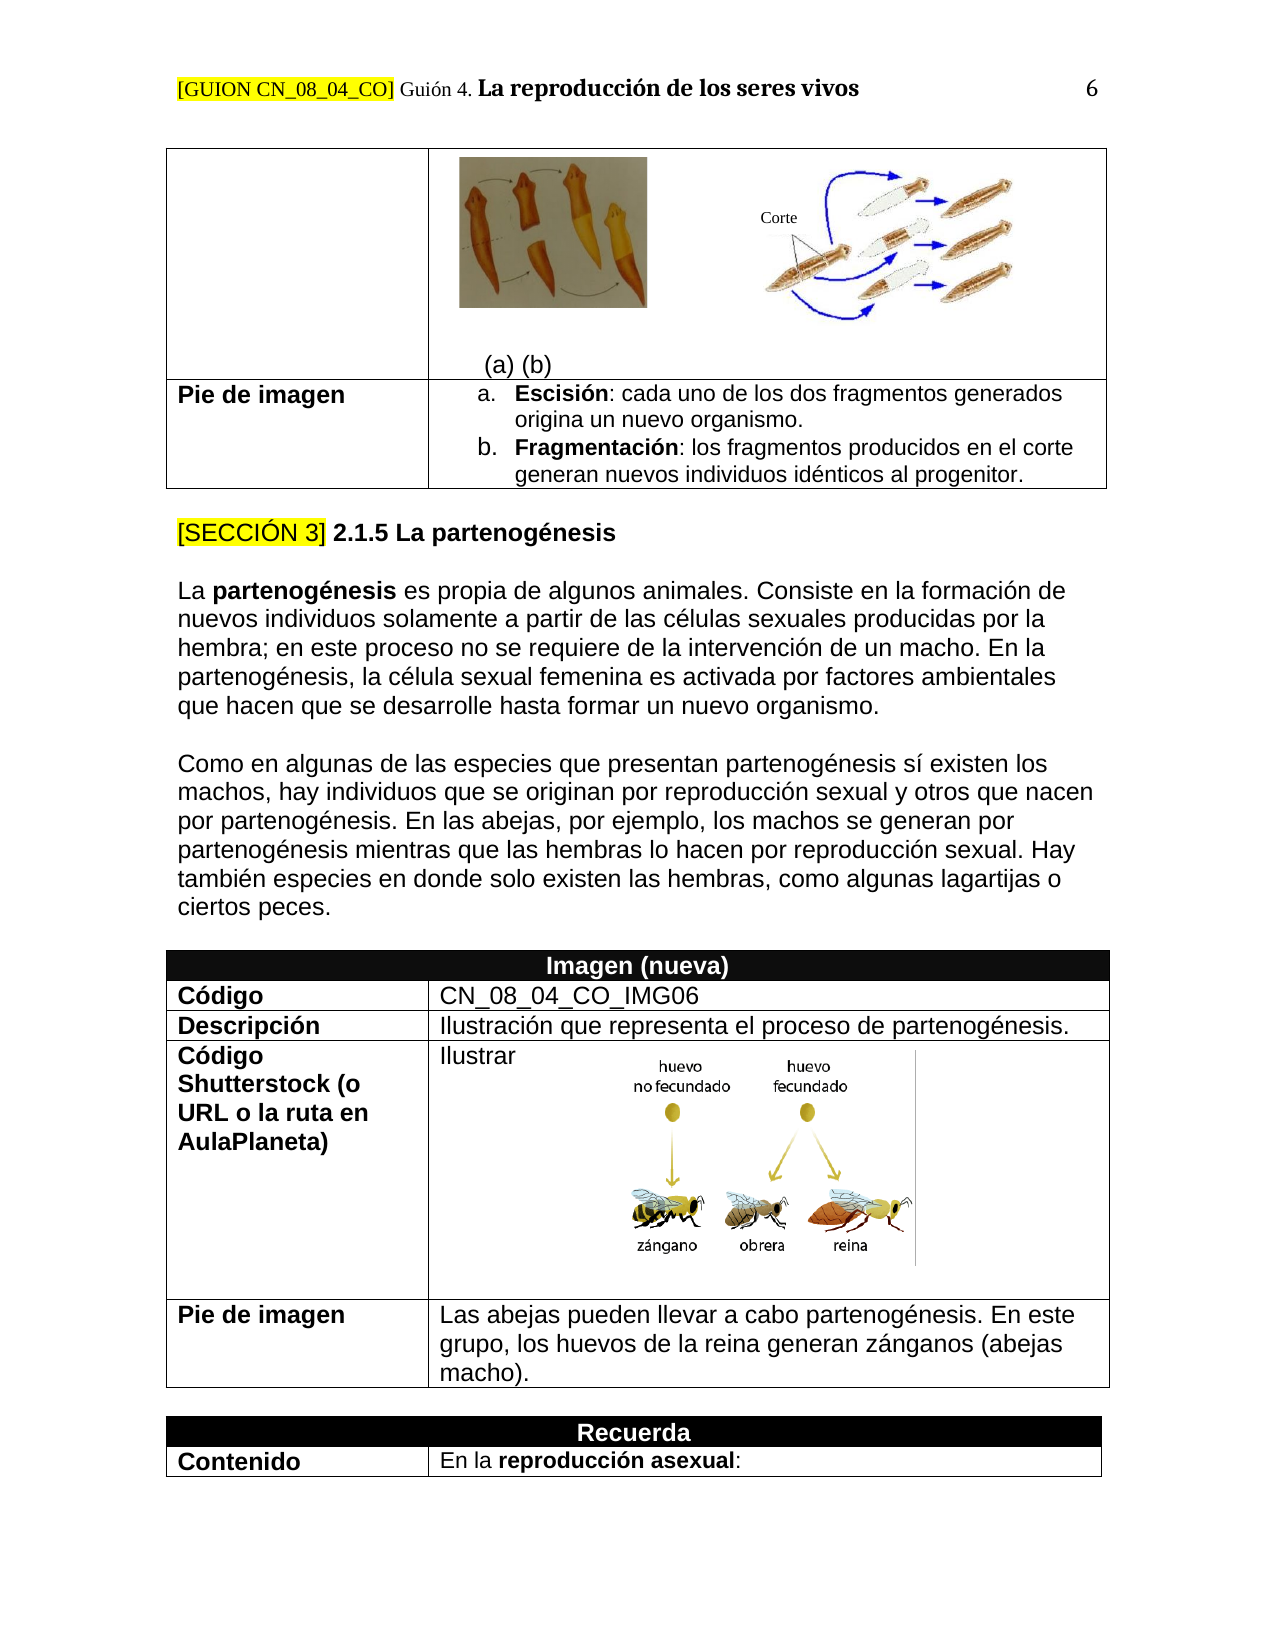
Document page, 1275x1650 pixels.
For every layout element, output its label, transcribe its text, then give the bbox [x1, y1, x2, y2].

table_header Recuerda [167, 1418, 1101, 1446]
text [SECCIÓN 3] 2.1.5 La partenogénesis [326, 518, 1098, 546]
table_cell Código [167, 981, 428, 1010]
table_cell Las abejas pueden llevar a cabo partenogénesis. En este grupo, los huevos de la reina generan zánganos (abejas macho). [429, 1300, 1109, 1387]
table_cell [429, 1447, 1101, 1476]
picture [459, 157, 648, 308]
table_cell Escisión: cada uno de los dos fragmentos generados origina un nuevo organismo. Fragmentación: los fragmentos producidos en el corte generan nuevos individuos idénticos al progenitor. [429, 380, 1106, 487]
text Como en algunas de las especies que presentan partenogénesis sí existen los machos, hay individuos que se originan por reproducción sexual y otros que nacen por partenogénesis. En las abejas, por ejemplo, los machos se generan por partenogénesis mientras que las hembras lo hacen por reproducción sexual. Hay también especies en donde solo existen las hembras, como algunas lagartijas o ciertos peces. [177, 748, 1098, 921]
table_cell Código Shutterstock (o URL o la ruta en AulaPlaneta) [167, 1041, 428, 1299]
table_cell Pie de imagen [167, 1300, 428, 1387]
table_header Imagen (nueva) [167, 951, 1109, 980]
picture [622, 1050, 916, 1266]
text La partenogénesis es propia de algunos animales. Consiste en la formación de nuevos individuos solamente a partir de las células sexuales producidas por la hembra; en este proceso no se requiere de la intervención de un macho. En la partenogénesis, la célula sexual femenina es activada por factores ambientales que hacen que se desarrolle hasta formar un nuevo organismo. [177, 576, 1098, 719]
picture [763, 169, 1018, 326]
table_cell Ilustrar (a) (b) [429, 149, 1106, 379]
table_cell Ilustración que representa el proceso de partenogénesis. [429, 1011, 1109, 1039]
table_cell CN_08_04_CO_IMG06 [429, 981, 1109, 1010]
table_cell Descripción [167, 1011, 428, 1039]
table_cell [167, 149, 428, 379]
table_cell Ilustrar [429, 1041, 1109, 1299]
table_cell Contenido [167, 1447, 428, 1476]
table_cell Pie de imagen [167, 380, 428, 487]
